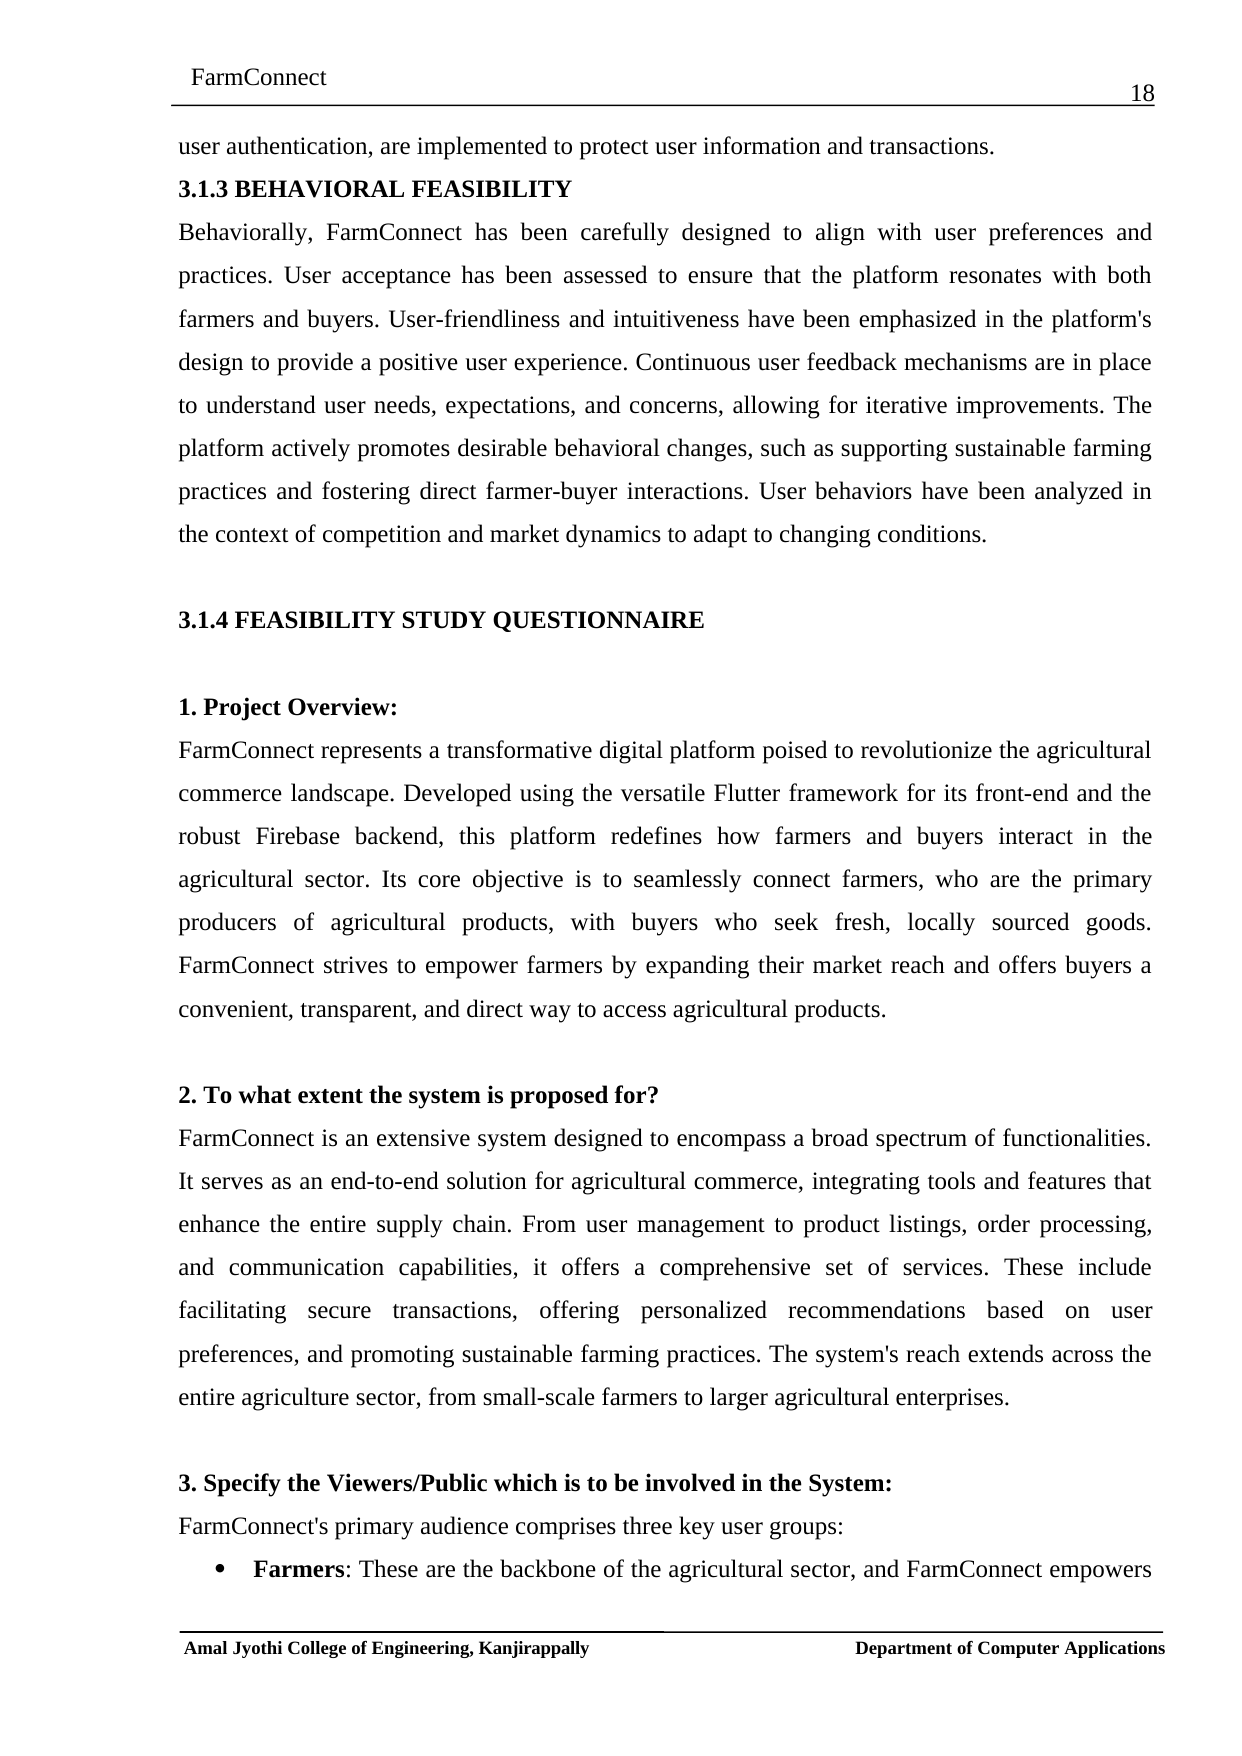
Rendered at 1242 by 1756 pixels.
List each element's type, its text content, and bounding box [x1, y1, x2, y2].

subtitle BEHAVIORAL FEASIBILITY [178, 174, 1153, 203]
text Behaviorally, FarmConnect has been carefully designed to align with user preferences and practices. User acceptance has been assessed to ensure that the platform resonates with both farmers and buyers. User-friendliness and intuitiveness have been emphasized in the platform's design to provide a positive user experience. Continuous user feedback mechanisms are in place to understand user needs, expectations, and concerns, allowing for iterative improvements. The platform actively promotes desirable behavioral changes, such as supporting sustainable farming practices and fostering direct farmer-buyer interactions. User behaviors have been analyzed in the context of competition and market dynamics to adapt to changing conditions. [178, 217, 1153, 548]
text FarmConnect is an extensive system designed to encompass a broad spectrum of functionalities. It serves as an end-to-end solution for agricultural commerce, integrating tools and features that enhance the entire supply chain. From user management to product listings, order processing, and communication capabilities, it offers a comprehensive set of services. These include facilitating secure transactions, offering personalized recommendations based on user preferences, and promoting sustainable farming practices. The system's reach extends across the entire agriculture sector, from small-scale farmers to larger agricultural enterprises. [178, 1123, 1153, 1411]
text FarmConnect's primary audience comprises three key user groups: [178, 1511, 1153, 1540]
text 3. Specify the Viewers/Public which is to be involved in the System: [178, 1468, 1153, 1497]
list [216, 1554, 1153, 1583]
text 1. Project Overview: [178, 692, 1153, 721]
text 2. To what extent the system is proposed for? [178, 1080, 1153, 1109]
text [178, 131, 1153, 160]
text FarmConnect represents a transformative digital platform poised to revolutionize the agricultural commerce landscape. Developed using the versatile Flutter framework for its front-end and the robust Firebase backend, this platform redefines how farmers and buyers interact in the agricultural sector. Its core objective is to seamlessly connect farmers, who are the primary producers of agricultural products, with buyers who seek fresh, locally sourced goods. FarmConnect strives to empower farmers by expanding their market reach and offers buyers a convenient, transparent, and direct way to access agricultural products. [178, 735, 1153, 1022]
text 3.1.4 FEASIBILITY STUDY QUESTIONNAIRE [178, 606, 1153, 634]
